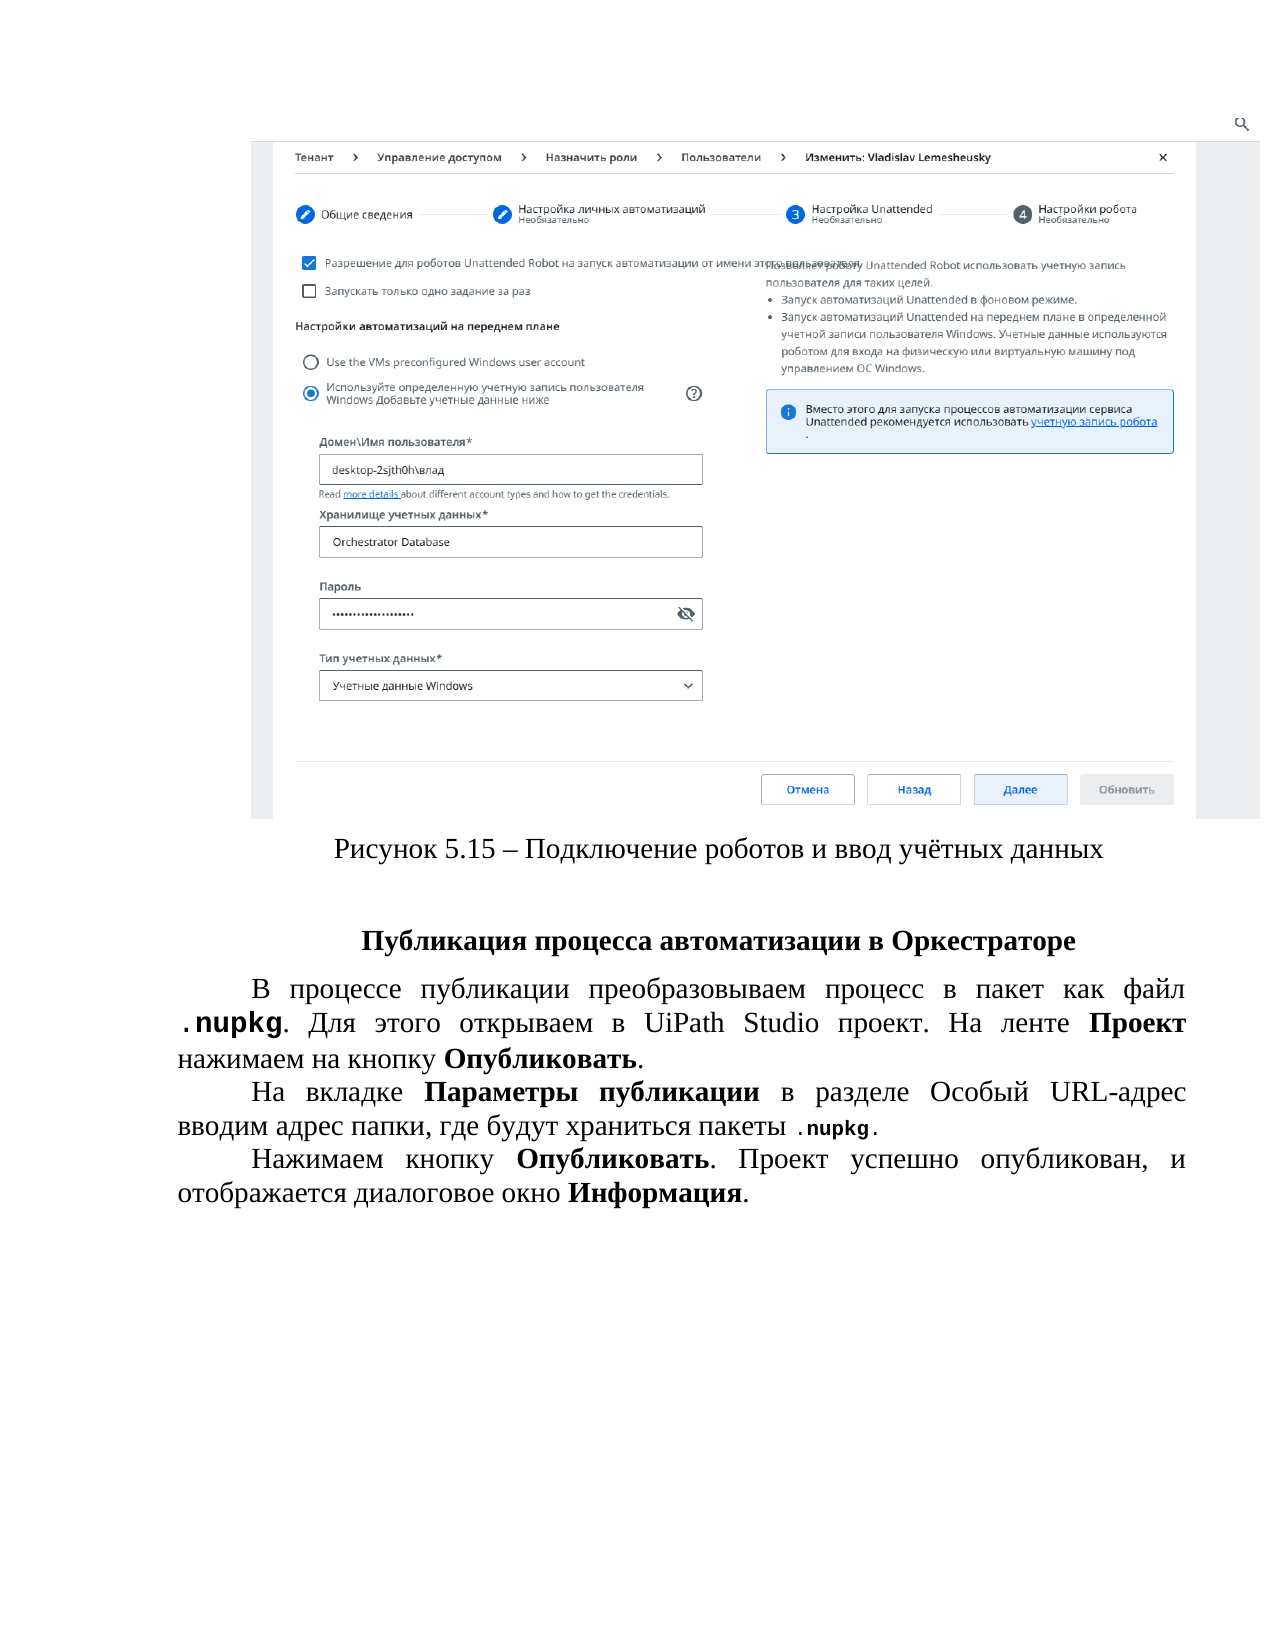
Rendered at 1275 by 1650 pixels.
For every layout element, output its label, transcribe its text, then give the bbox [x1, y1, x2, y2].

text Рисунок 5.15 – Подключение роботов и ввод учётных данных [177, 831, 1186, 865]
text В процессе публикации преобразовываем процесс в пакет как файл .nupkg. Для этого открываем в UiPath Studio проект. На ленте Проект нажимаем на кнопку Опубликовать. [177, 971, 1186, 1074]
text Публикация процесса автоматизации в Оркестраторе [177, 923, 1186, 957]
picture [251, 118, 1261, 819]
text На вкладке Параметры публикации в разделе Особый URL-адрес вводим адрес папки, где будут храниться пакеты .nupkg. [177, 1074, 1186, 1142]
text Нажимаем кнопку Опубликовать. Проект успешно опубликован, и отображается диалоговое окно Информация. [177, 1142, 1186, 1209]
